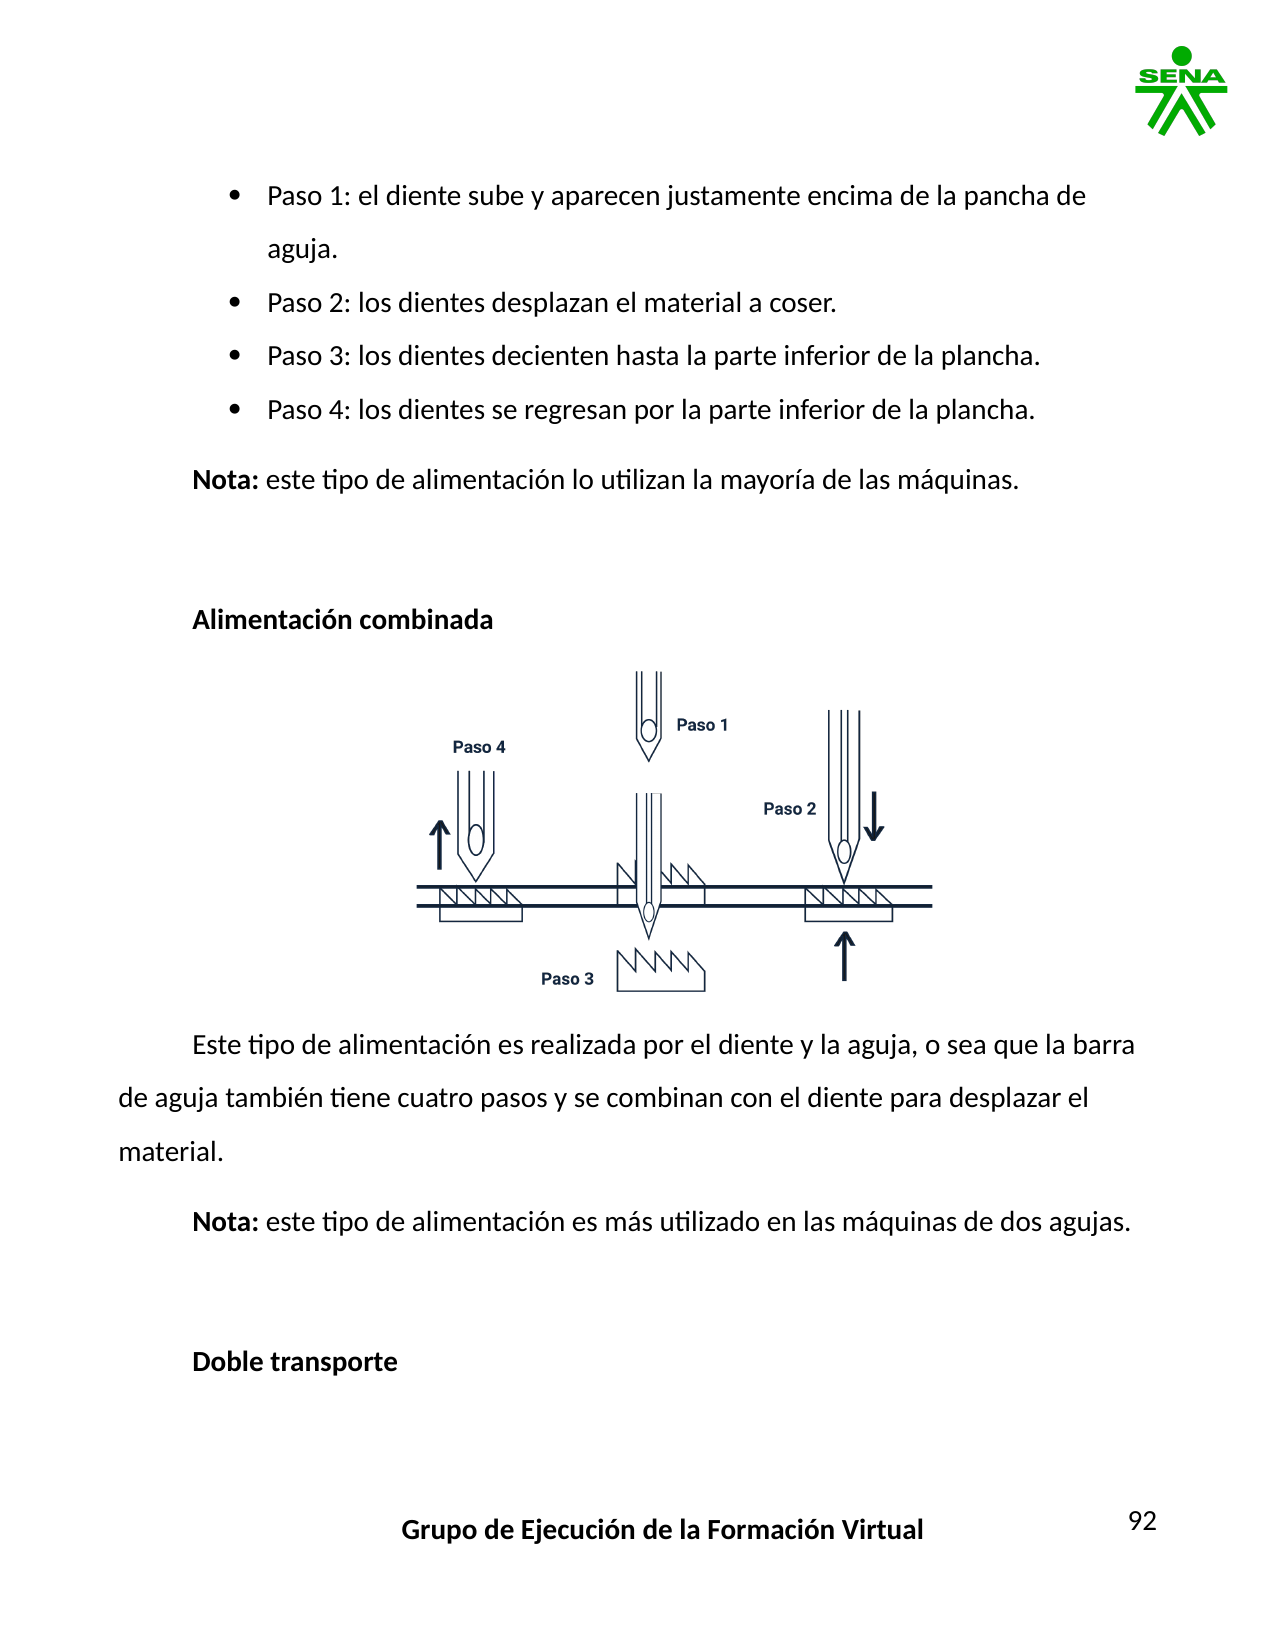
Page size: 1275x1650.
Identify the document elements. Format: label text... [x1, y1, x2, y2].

text Este tipo de alimentación es realizada por el diente y la aguja, o sea que la barra de aguja también tiene cuatro pasos y se combinan con el diente para desplazar el material. [118, 1026, 1157, 1169]
text Alimentación combinada [118, 601, 1157, 637]
text Nota: este tipo de alimentación lo utilizan la mayoría de las máquinas. [118, 461, 1157, 497]
text Doble transporte [118, 1343, 1157, 1379]
list Paso 1: el diente sube y aparecen justamente encima de la pancha de aguja. [229, 177, 1157, 266]
picture [416, 671, 933, 992]
list Paso 4: los dientes se regresan por la parte inferior de la plancha. [229, 391, 1157, 427]
picture [1135, 46, 1228, 136]
list Paso 3: los dientes decienten hasta la parte inferior de la plancha. [229, 337, 1157, 373]
list Paso 2: los dientes desplazan el material a coser. [229, 284, 1157, 320]
text Nota: este tipo de alimentación es más utilizado en las máquinas de dos agujas. [118, 1203, 1157, 1239]
